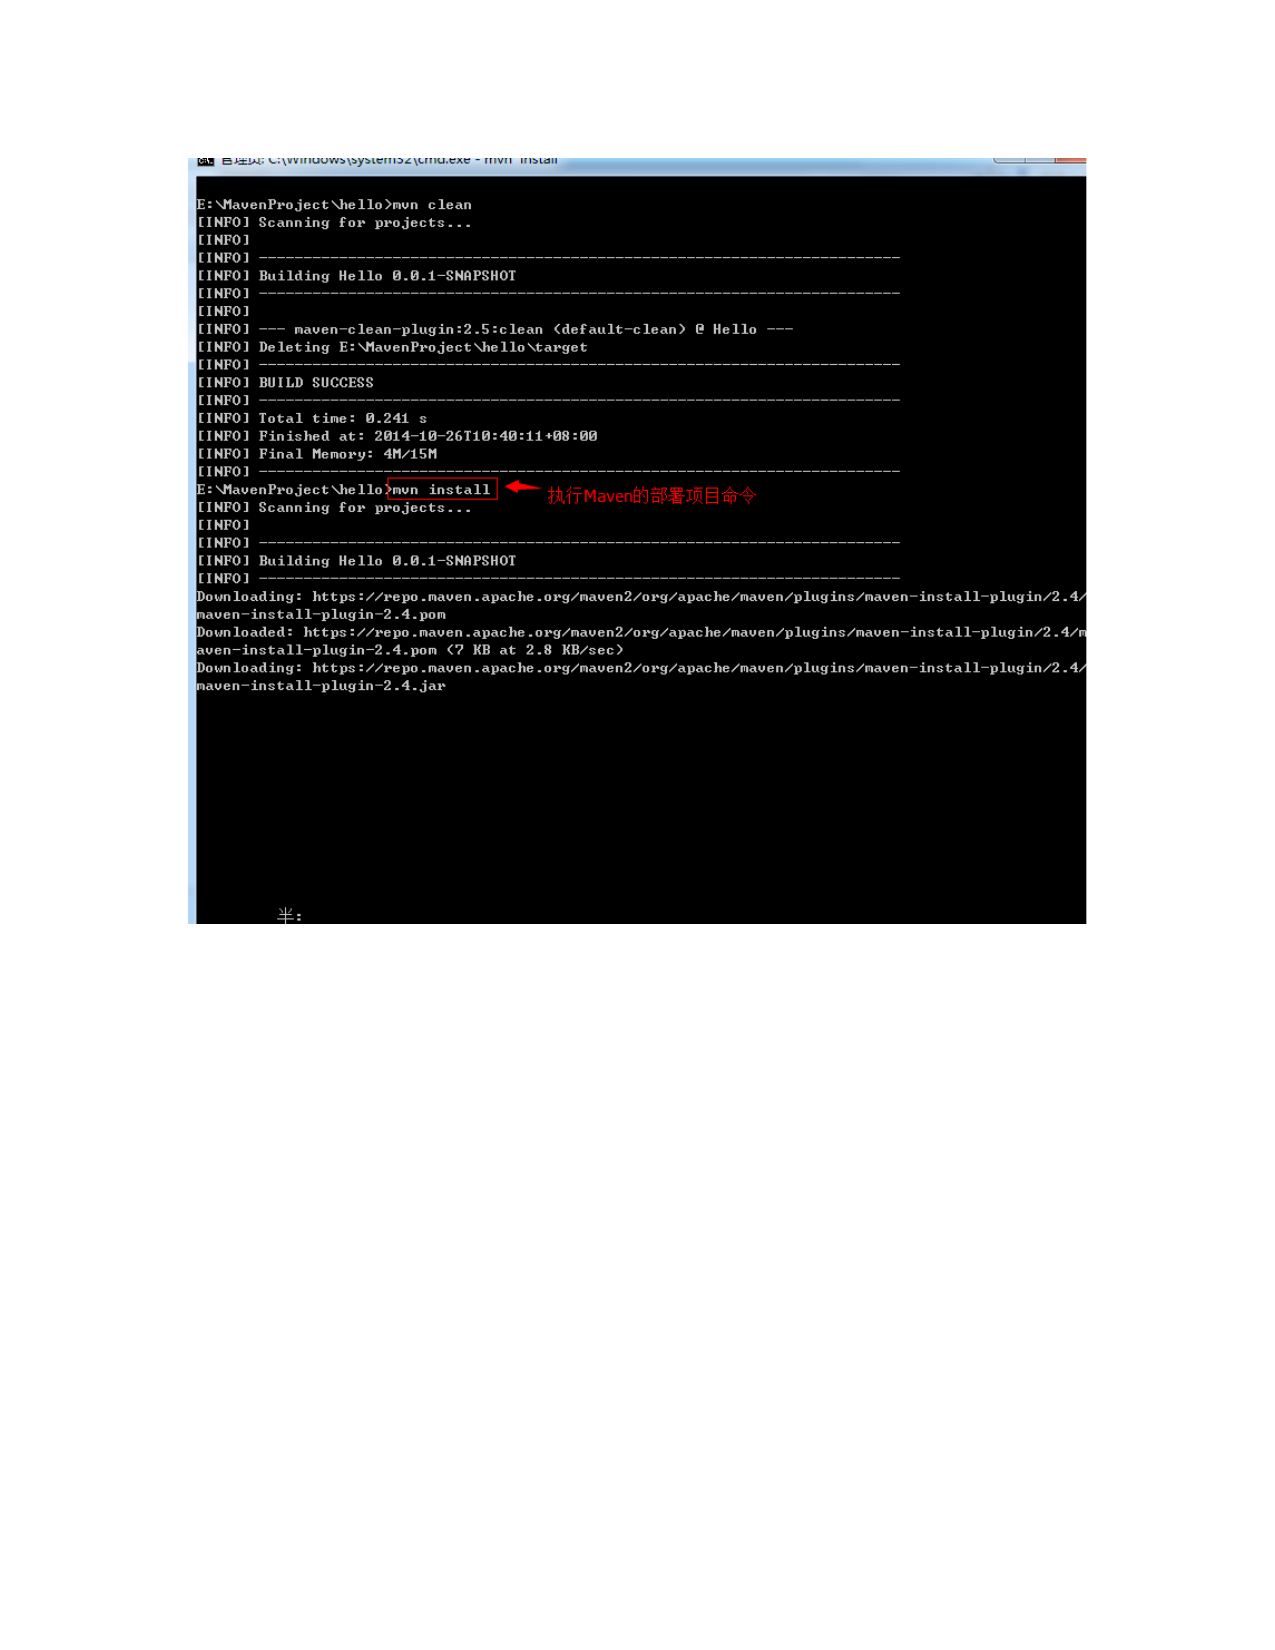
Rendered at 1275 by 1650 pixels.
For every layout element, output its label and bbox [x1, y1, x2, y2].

picture [187, 158, 1087, 924]
